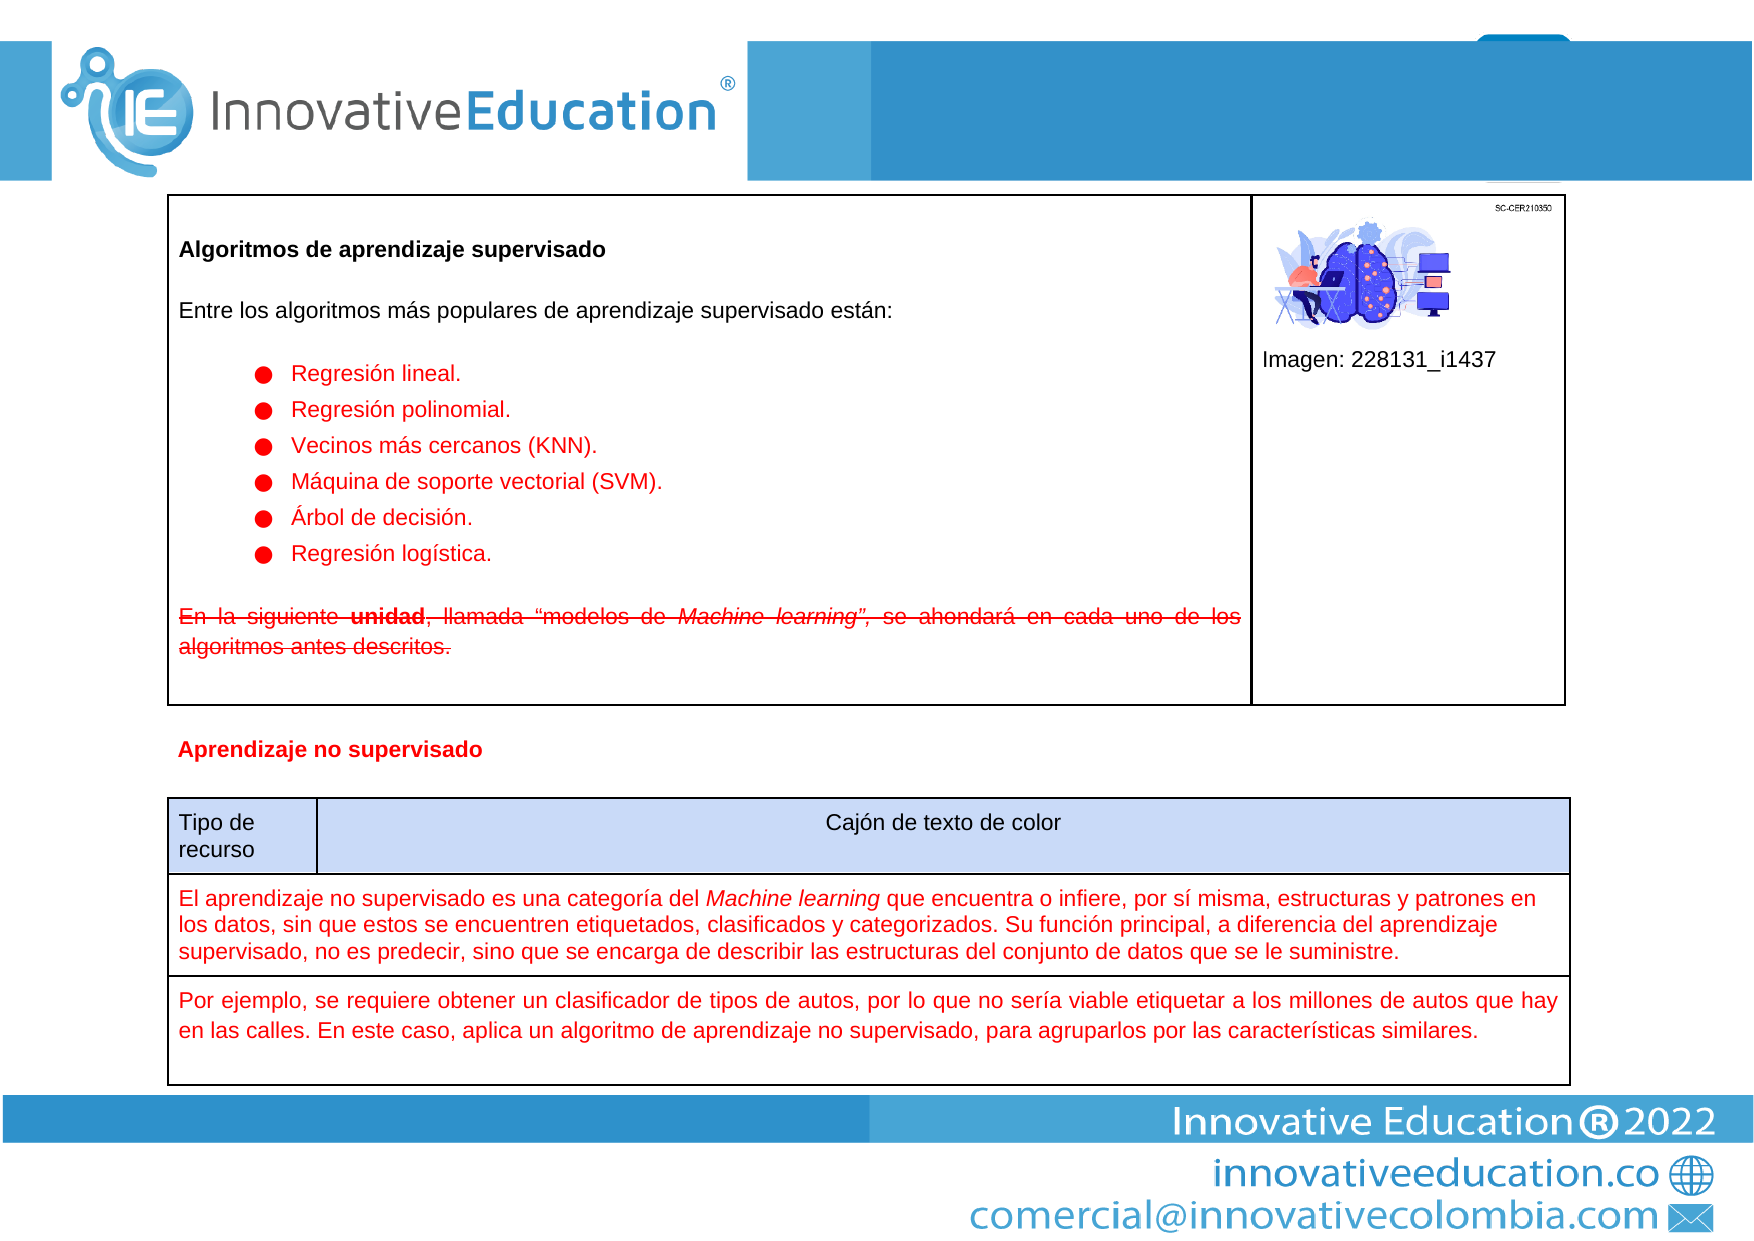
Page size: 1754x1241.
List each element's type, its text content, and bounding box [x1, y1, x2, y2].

subtitle Aprendizaje no supervisado [177, 736, 1577, 763]
table_cell Algoritmos de aprendizaje supervisado Entre los algoritmos más populares de aprendizaje supervisado están: Regresión lineal. Regresión polinomial. Vecinos más cercanos (KNN). Máquina de soporte vectorial (SVM). Árbol de decisión. Regresión logística. En la siguiente unidad, llamada “modelos de Machine learning”, se ahondará en cada uno de los algoritmos antes descritos. [169, 196, 1250, 704]
table_header Cajón de texto de color [318, 799, 1569, 872]
picture [0, 28, 1752, 214]
table_cell El aprendizaje no supervisado es una categoría del Machine learning que encuentra o infiere, por sí misma, estructuras y patrones en los datos, sin que estos se encuentren etiquetados, clasificados y categorizados. Su función principal, a diferencia del aprendizaje supervisado, no es predecir, sino que se encarga de describir las estructuras del conjunto de datos que se le suministre. [169, 875, 1569, 974]
table_header Tipo de recurso [169, 799, 316, 872]
picture [1261, 206, 1459, 338]
picture [2, 1093, 1754, 1239]
table_cell Imagen: 228131_i1437 [1253, 196, 1564, 704]
